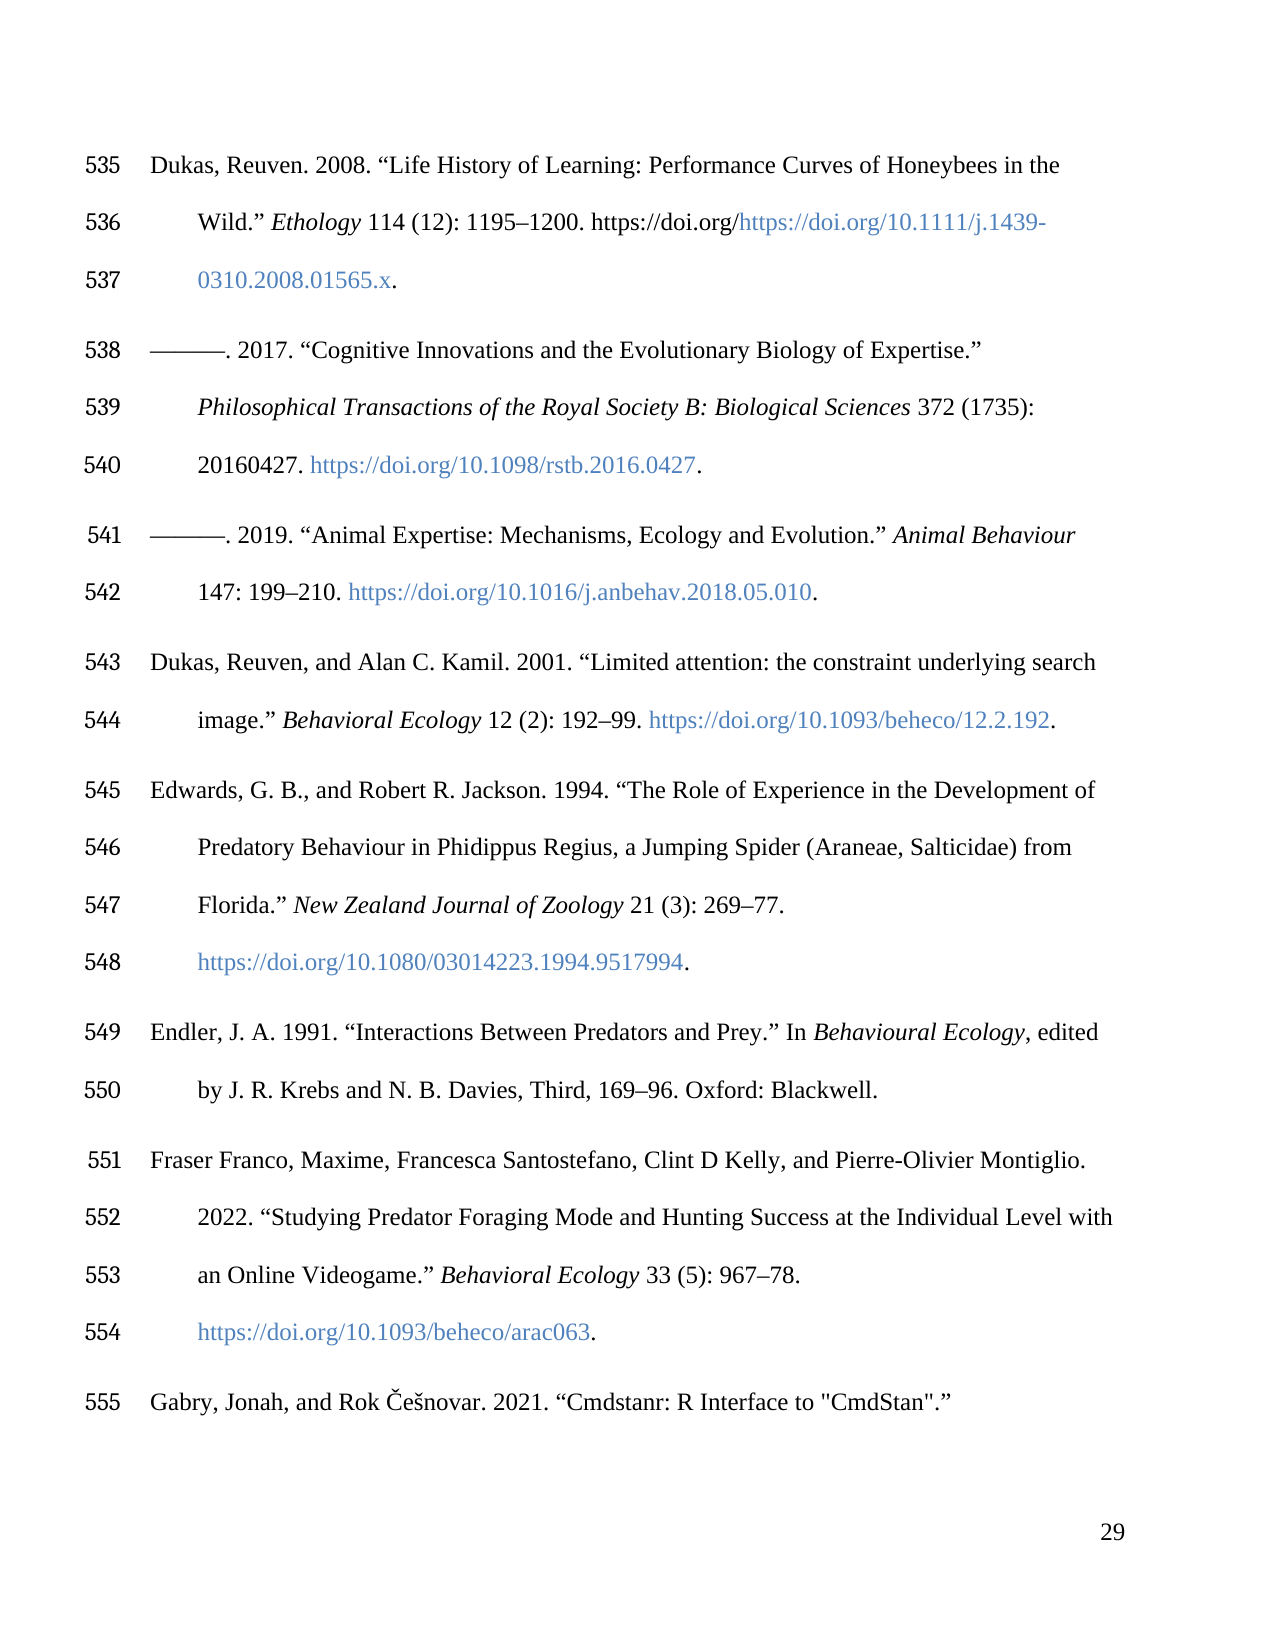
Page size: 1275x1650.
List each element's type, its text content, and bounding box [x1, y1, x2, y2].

text Fraser Franco, Maxime, Francesca Santostefano, Clint D Kelly, and Pierre-Olivier Montiglio. 2022. “Studying Predator Foraging Mode and Hunting Success at the Individual Level with an Online Videogame.” Behavioral Ecology 33 (5): 967–78. https://doi.org/10.1093/beheco/arac063. [150, 1145, 1125, 1346]
text Gabry, Jonah, and Rok Češnovar. 2021. “Cmdstanr: R Interface to "CmdStan".” [150, 1387, 1125, 1416]
text Endler, J. A. 1991. “Interactions Between Predators and Prey.” In Behavioural Ecology, edited by J. R. Krebs and N. B. Davies, Third, 169–96. Oxford: Blackwell. [150, 1017, 1125, 1104]
text Dukas, Reuven. 2008. “Life History of Learning: Performance Curves of Honeybees in the Wild.” Ethology 114 (12): 1195–1200. https://doi.org/https://doi.org/10.1111/j.1439-0310.2008.01565.x. [150, 150, 1125, 294]
text ———. 2019. “Animal Expertise: Mechanisms, Ecology and Evolution.” Animal Behaviour 147: 199–210. https://doi.org/10.1016/j.anbehav.2018.05.010. [150, 520, 1125, 606]
text Edwards, G. B., and Robert R. Jackson. 1994. “The Role of Experience in the Development of Predatory Behaviour in Phidippus Regius, a Jumping Spider (Araneae, Salticidae) from Florida.” New Zealand Journal of Zoology 21 (3): 269–77. https://doi.org/10.1080/03014223.1994.9517994. [150, 775, 1125, 976]
text Dukas, Reuven, and Alan C. Kamil. 2001. “Limited attention: the constraint underlying search image.” Behavioral Ecology 12 (2): 192–99. https://doi.org/10.1093/beheco/12.2.192. [150, 647, 1125, 734]
text ———. 2017. “Cognitive Innovations and the Evolutionary Biology of Expertise.” Philosophical Transactions of the Royal Society B: Biological Sciences 372 (1735): 20160427. https://doi.org/10.1098/rstb.2016.0427. [150, 335, 1125, 479]
